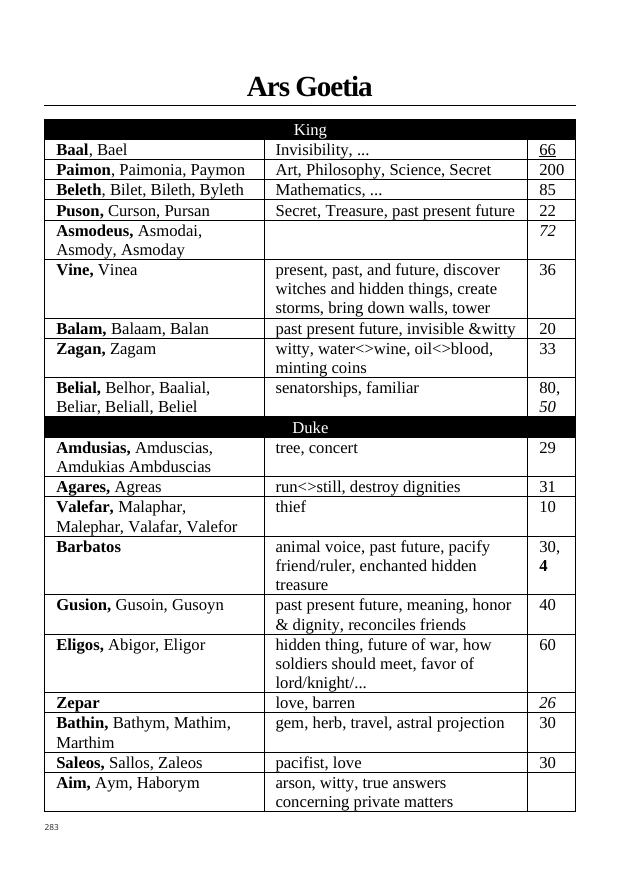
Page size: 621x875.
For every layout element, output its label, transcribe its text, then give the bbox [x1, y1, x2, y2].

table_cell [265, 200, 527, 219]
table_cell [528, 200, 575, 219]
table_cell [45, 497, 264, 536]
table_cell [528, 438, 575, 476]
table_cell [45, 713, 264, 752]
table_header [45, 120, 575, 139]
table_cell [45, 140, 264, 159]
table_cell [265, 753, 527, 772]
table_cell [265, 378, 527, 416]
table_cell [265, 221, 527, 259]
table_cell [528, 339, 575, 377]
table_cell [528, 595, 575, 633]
subtitle Ars Goetia [44, 69, 576, 105]
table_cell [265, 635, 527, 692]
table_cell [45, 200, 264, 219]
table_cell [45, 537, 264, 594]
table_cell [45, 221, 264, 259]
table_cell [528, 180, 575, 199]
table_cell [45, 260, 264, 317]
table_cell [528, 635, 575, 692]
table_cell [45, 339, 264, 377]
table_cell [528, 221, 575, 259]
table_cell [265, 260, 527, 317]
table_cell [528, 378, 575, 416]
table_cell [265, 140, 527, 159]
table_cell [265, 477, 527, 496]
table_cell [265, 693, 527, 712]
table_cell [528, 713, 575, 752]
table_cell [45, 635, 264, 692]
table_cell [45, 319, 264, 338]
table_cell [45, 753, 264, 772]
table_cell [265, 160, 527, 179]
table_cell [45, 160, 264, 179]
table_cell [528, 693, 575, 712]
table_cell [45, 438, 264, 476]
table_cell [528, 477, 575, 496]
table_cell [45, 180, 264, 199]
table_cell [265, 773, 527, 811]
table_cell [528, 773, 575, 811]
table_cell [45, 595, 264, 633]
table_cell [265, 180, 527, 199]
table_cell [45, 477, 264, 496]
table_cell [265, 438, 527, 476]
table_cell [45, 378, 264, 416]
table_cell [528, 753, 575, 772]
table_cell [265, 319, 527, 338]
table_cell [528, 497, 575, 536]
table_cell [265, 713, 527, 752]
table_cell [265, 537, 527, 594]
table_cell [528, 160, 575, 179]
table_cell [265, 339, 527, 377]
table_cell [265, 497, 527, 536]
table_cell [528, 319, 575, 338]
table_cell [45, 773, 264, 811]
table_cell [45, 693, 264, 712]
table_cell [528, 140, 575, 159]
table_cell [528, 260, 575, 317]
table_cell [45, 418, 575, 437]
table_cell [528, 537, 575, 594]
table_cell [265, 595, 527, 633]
